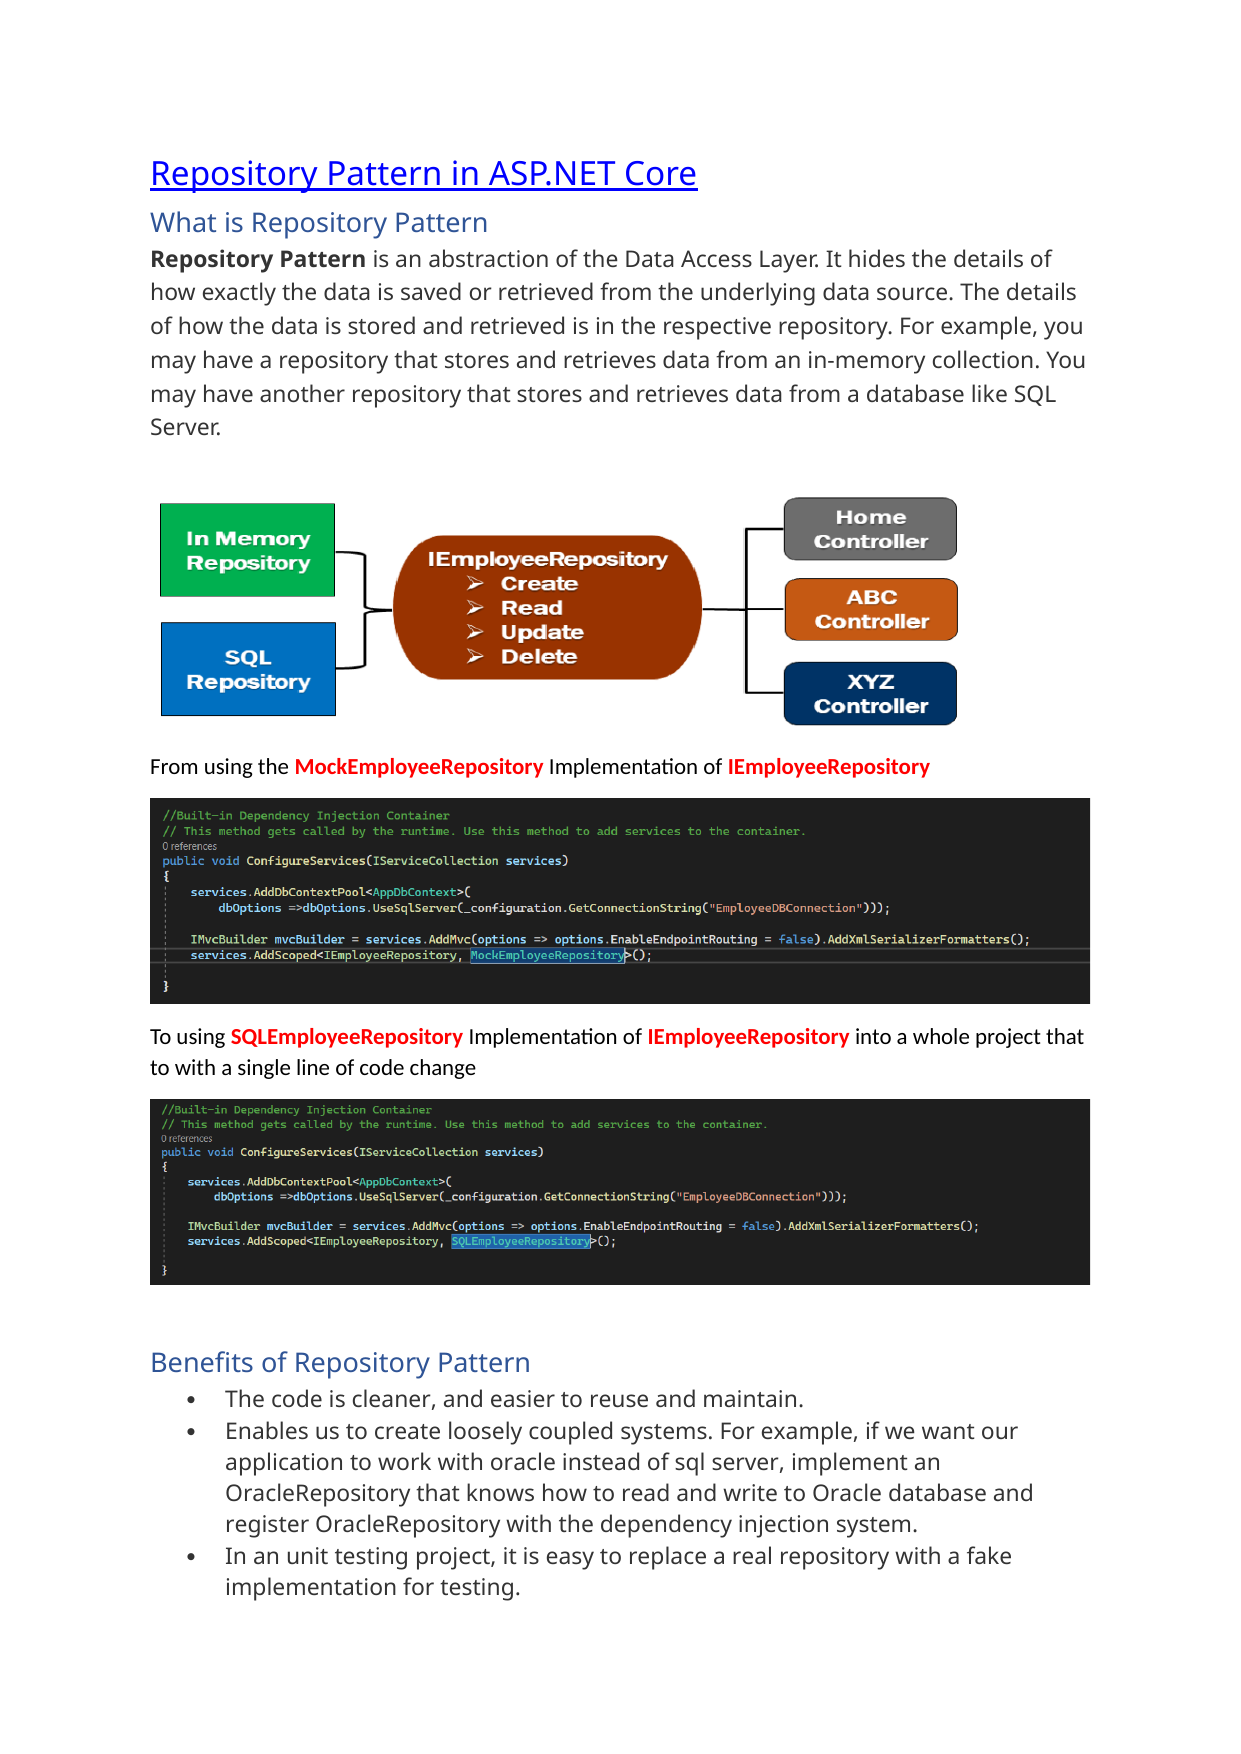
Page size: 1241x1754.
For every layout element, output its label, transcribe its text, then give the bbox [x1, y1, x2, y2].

list Enables us to create loosely coupled systems. For example, if we want our application to work with oracle instead of sql server, implement an OracleRepository that knows how to read and write to Oracle database and register OracleRepository with the dependency injection system. [187, 1414, 1090, 1539]
list The code is cleaner, and easier to reuse and maintain. [187, 1383, 1090, 1414]
subtitle Repository Pattern in ASP.NET Core [150, 150, 1090, 195]
picture [150, 1099, 1091, 1285]
picture [150, 798, 1091, 1004]
text To using SQLEmployeeRepository Implementation of IEmployeeRepository into a whole project that to with a single line of code change [150, 1022, 1090, 1081]
picture [150, 491, 992, 734]
text From using the MockEmployeeRepository Implementation of IEmployeeRepository [150, 752, 1090, 780]
subtitle What is Repository Pattern Repository Pattern is an abstraction of the Data Access Layer. It hides the details of how exactly the data is saved or retrieved from the underlying data source. The details of how the data is stored and retrieved is in the respective repository. For example, you may have a repository that stores and retrieves data from an in-memory collection. You may have another repository that stores and retrieves data from a database like SQL Server. [150, 203, 1090, 442]
list In an unit testing project, it is easy to replace a real repository with a fake implementation for testing. [187, 1539, 1090, 1602]
subtitle Benefits of Repository Pattern [150, 1304, 1090, 1380]
